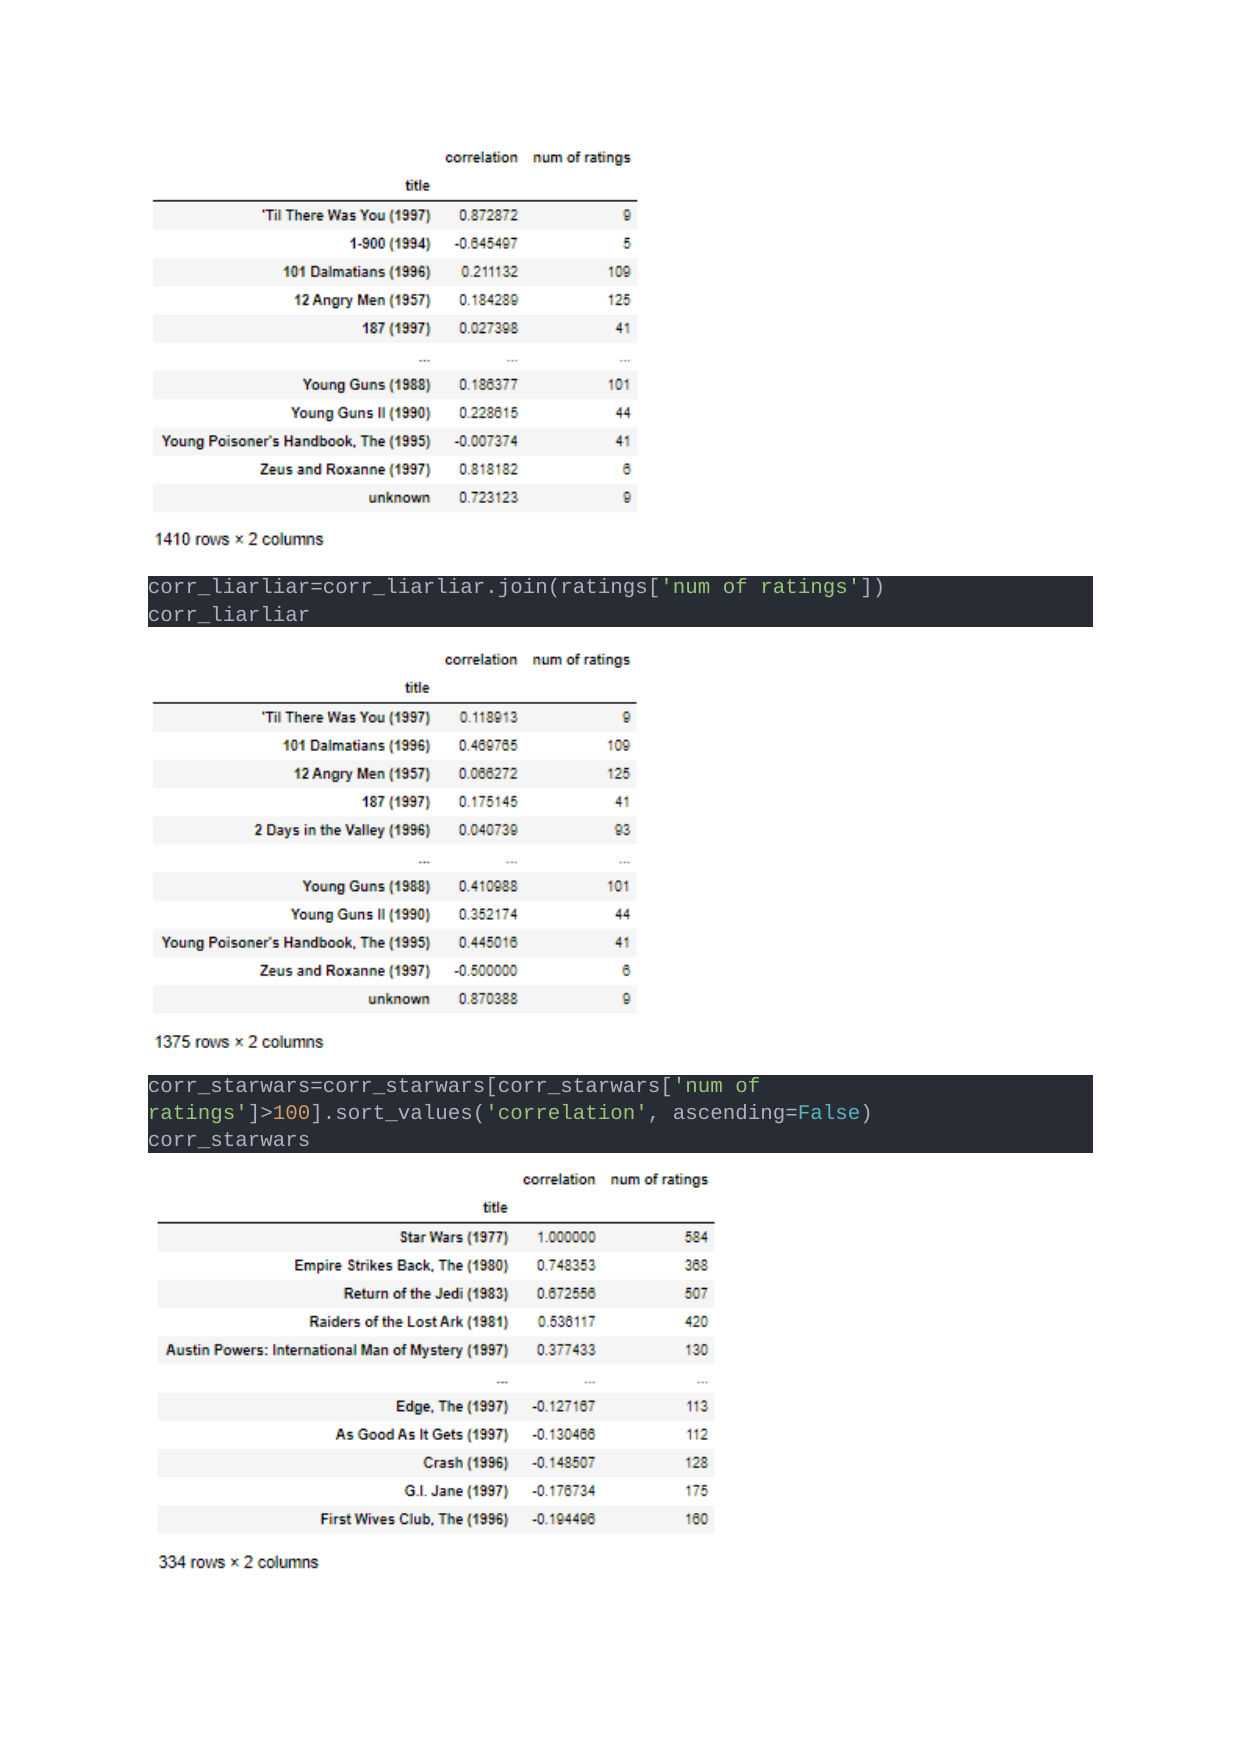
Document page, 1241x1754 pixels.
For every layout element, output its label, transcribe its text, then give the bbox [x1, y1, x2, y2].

picture [147, 147, 661, 561]
text corr_starwars=corr_starwars[corr_starwars['num of ratings']>100].sort_values('correlation', ascending=False) corr_starwars [148, 1075, 1093, 1153]
picture [147, 643, 651, 1059]
picture [147, 1169, 729, 1584]
text corr_liarliar=corr_liarliar.join(ratings['num of ratings']) corr_liarliar [148, 576, 1093, 627]
